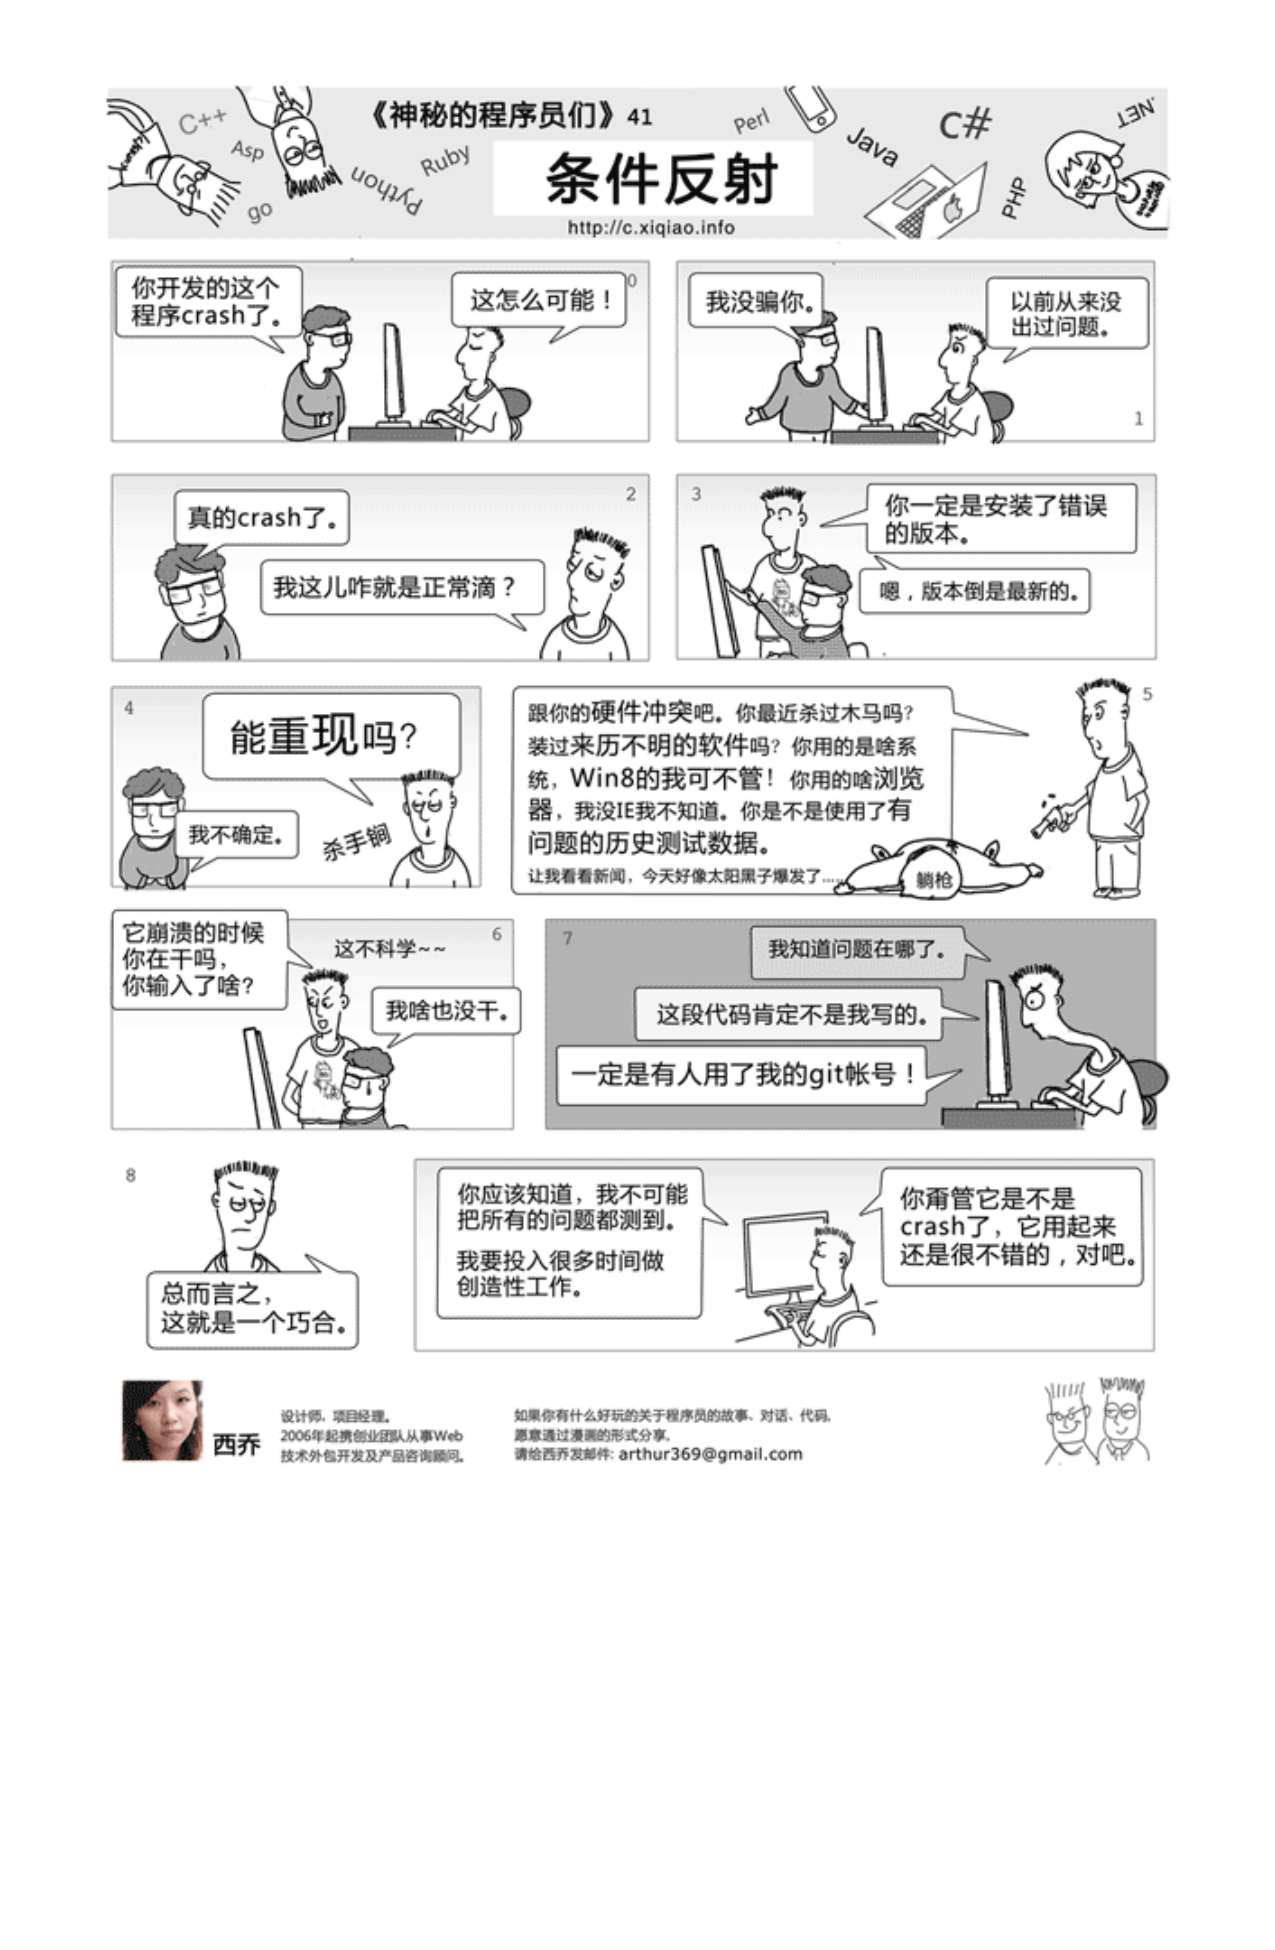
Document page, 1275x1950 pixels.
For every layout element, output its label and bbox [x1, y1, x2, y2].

picture [96, 81, 1179, 1486]
